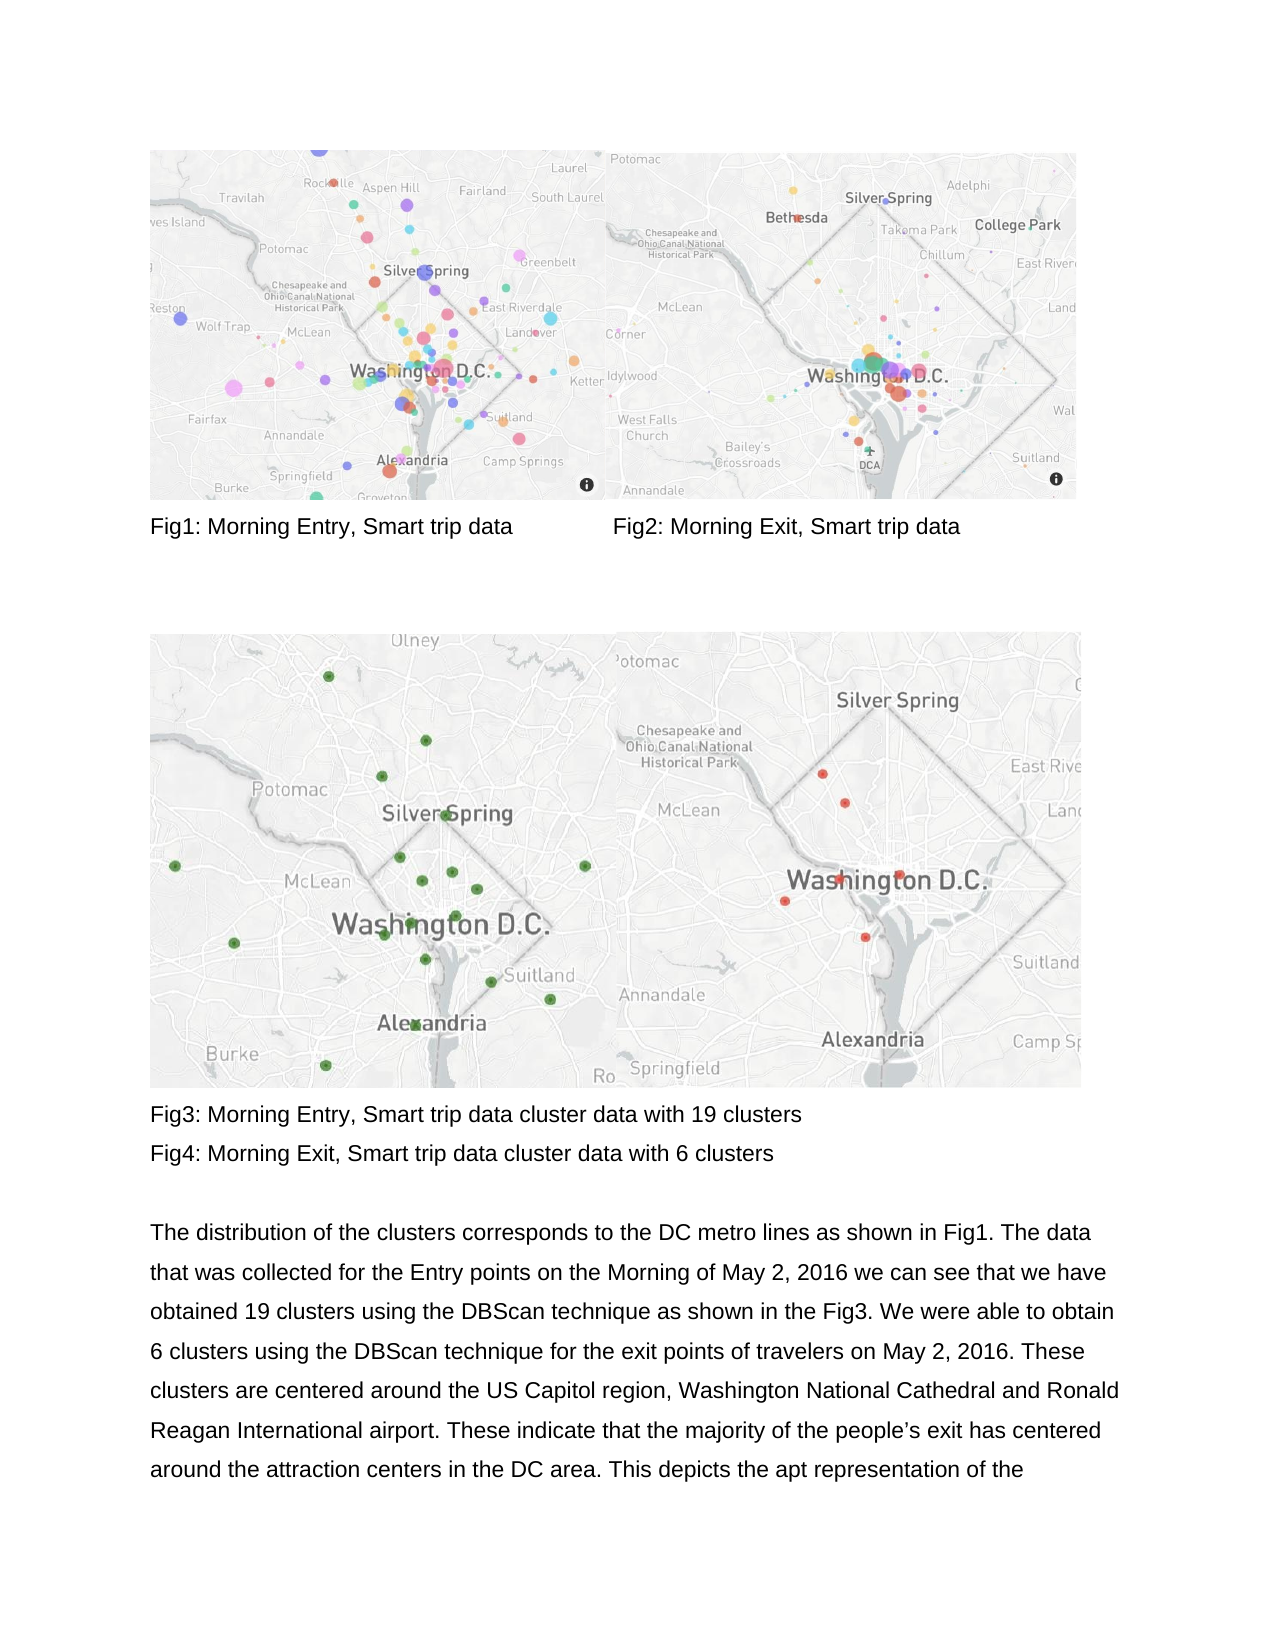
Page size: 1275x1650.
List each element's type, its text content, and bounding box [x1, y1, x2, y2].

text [150, 1219, 1125, 1483]
text Fig1: Morning Entry, Smart trip data Fig2: Morning Exit, Smart trip data [150, 513, 1125, 539]
picture [150, 150, 1077, 500]
picture [150, 631, 1082, 1088]
text Fig4: Morning Exit, Smart trip data cluster data with 6 clusters [150, 1140, 1125, 1167]
text Fig3: Morning Entry, Smart trip data cluster data with 19 clusters [150, 1101, 1125, 1127]
